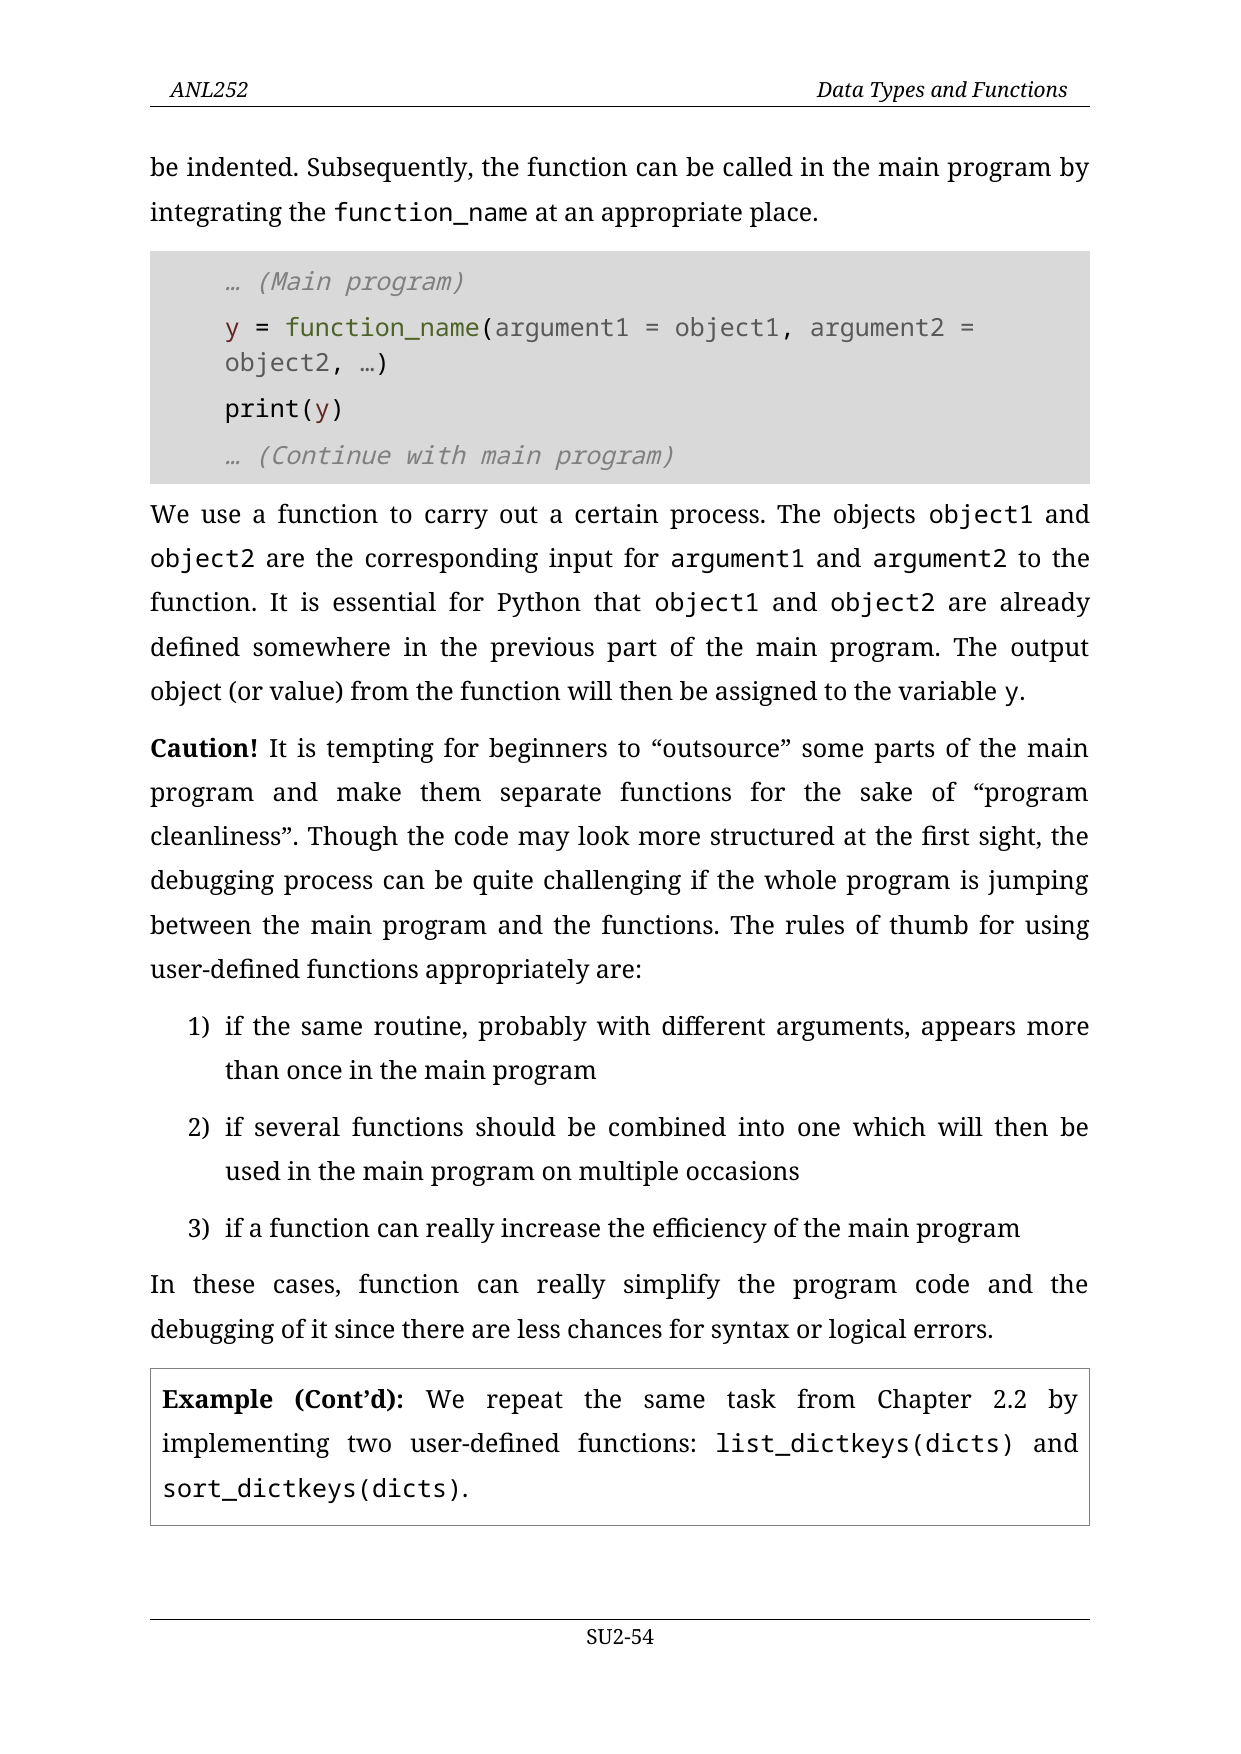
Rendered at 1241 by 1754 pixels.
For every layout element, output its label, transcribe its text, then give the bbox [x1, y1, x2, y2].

list if several functions should be combined into one which will then be used in the main program on multiple occasions [187, 1109, 1090, 1188]
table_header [151, 1369, 1089, 1525]
text We use a function to carry out a certain process. The objects object1 and object2 are the corresponding input for argument1 and argument2 to the function. It is essential for Python that object1 and object2 are already defined somewhere in the previous part of the main program. The output object (or value) from the function will then be assigned to the variable y. [150, 496, 1090, 707]
list if a function can really increase the efficiency of the main program [187, 1210, 1090, 1244]
text In these cases, function can really simplify the program code and the debugging of it since there are less chances for syntax or logical errors. [150, 1267, 1090, 1346]
text Caution! It is tempting for beginners to “outsource” some parts of the main program and make them separate functions for the sake of “program cleanliness”. Though the code may look more structured at the first sight, the debugging process can be quite challenging if the whole program is jumping between the main program and the functions. The rules of thumb for using user-defined functions appropriately are: [150, 730, 1090, 986]
table_header … (Main program) y = function_name(argument1 = object1, argument2 = object2, …) print(y) … (Continue with main program) [150, 251, 1090, 484]
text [150, 150, 1090, 228]
list if the same routine, probably with different arguments, appears more than once in the main program [187, 1008, 1090, 1087]
